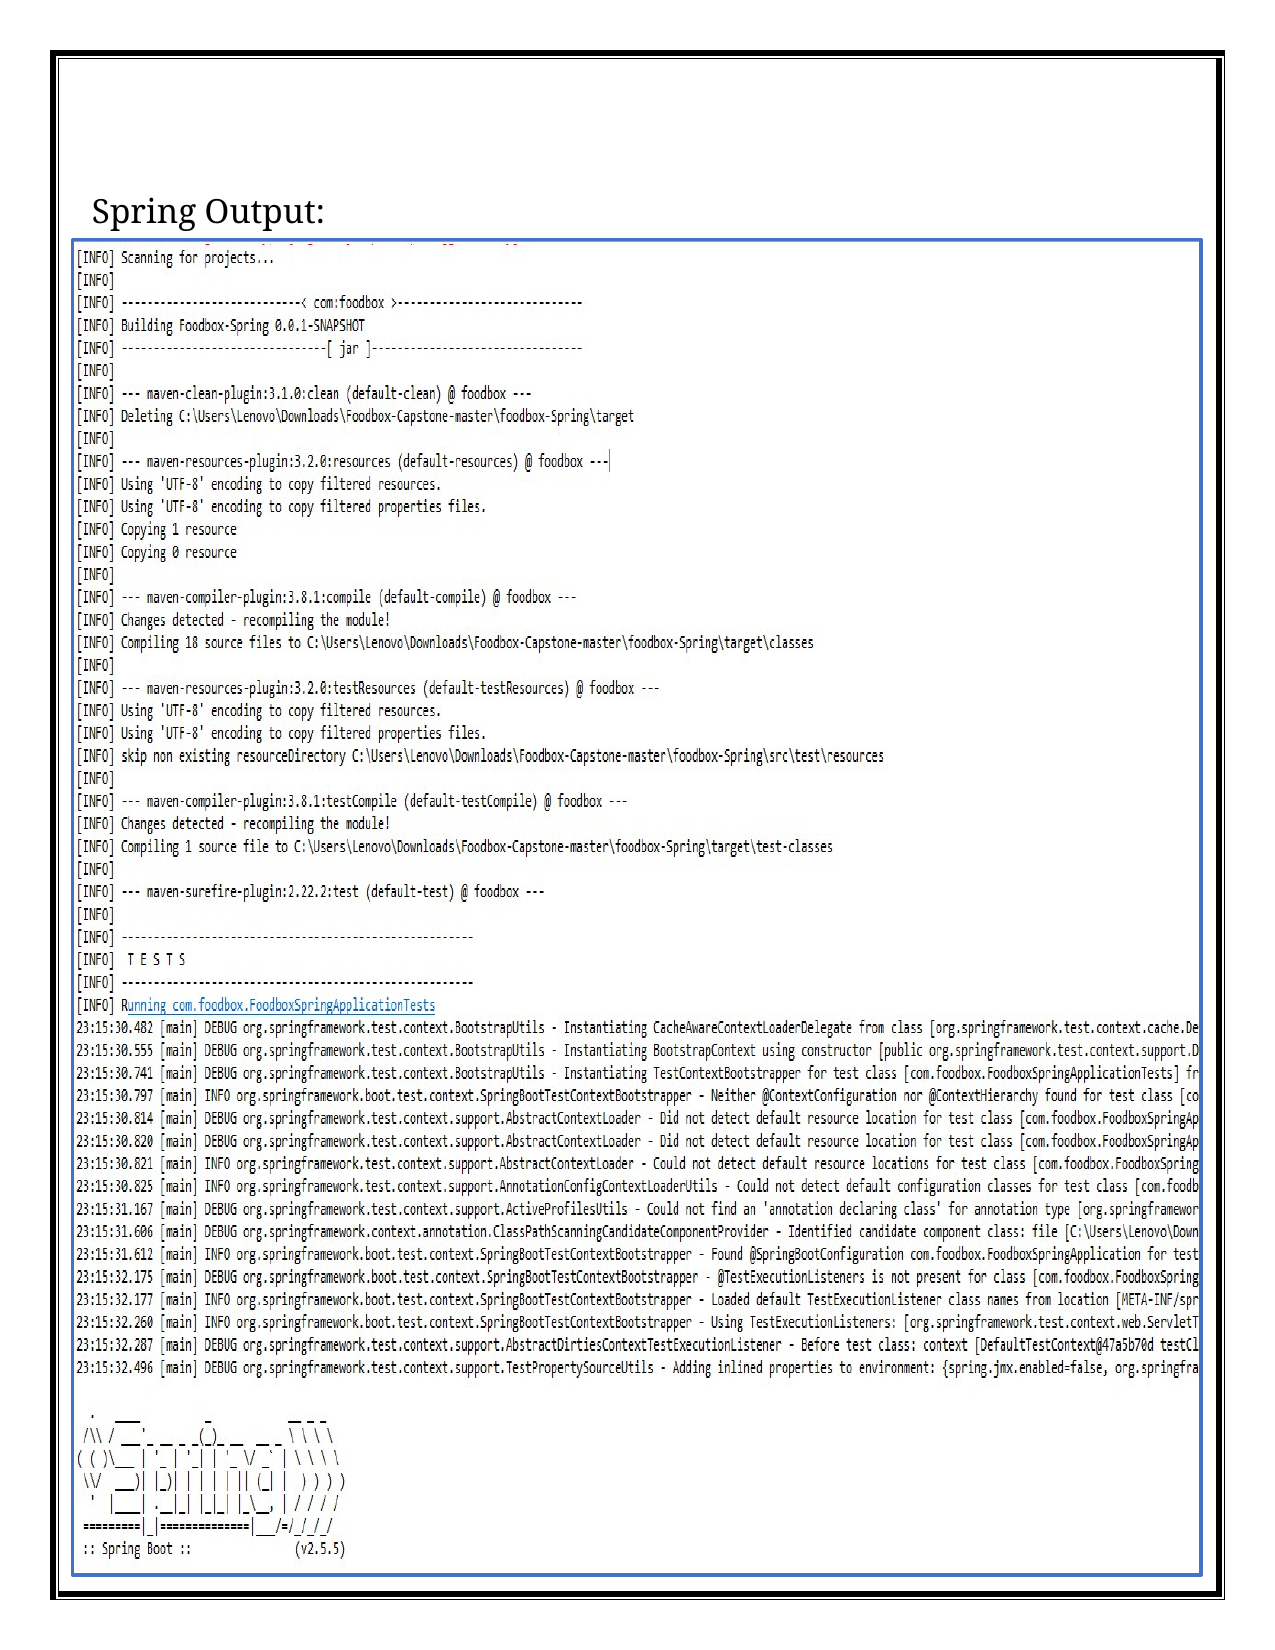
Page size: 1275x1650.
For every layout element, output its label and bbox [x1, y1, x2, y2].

picture [74, 241, 1199, 1573]
